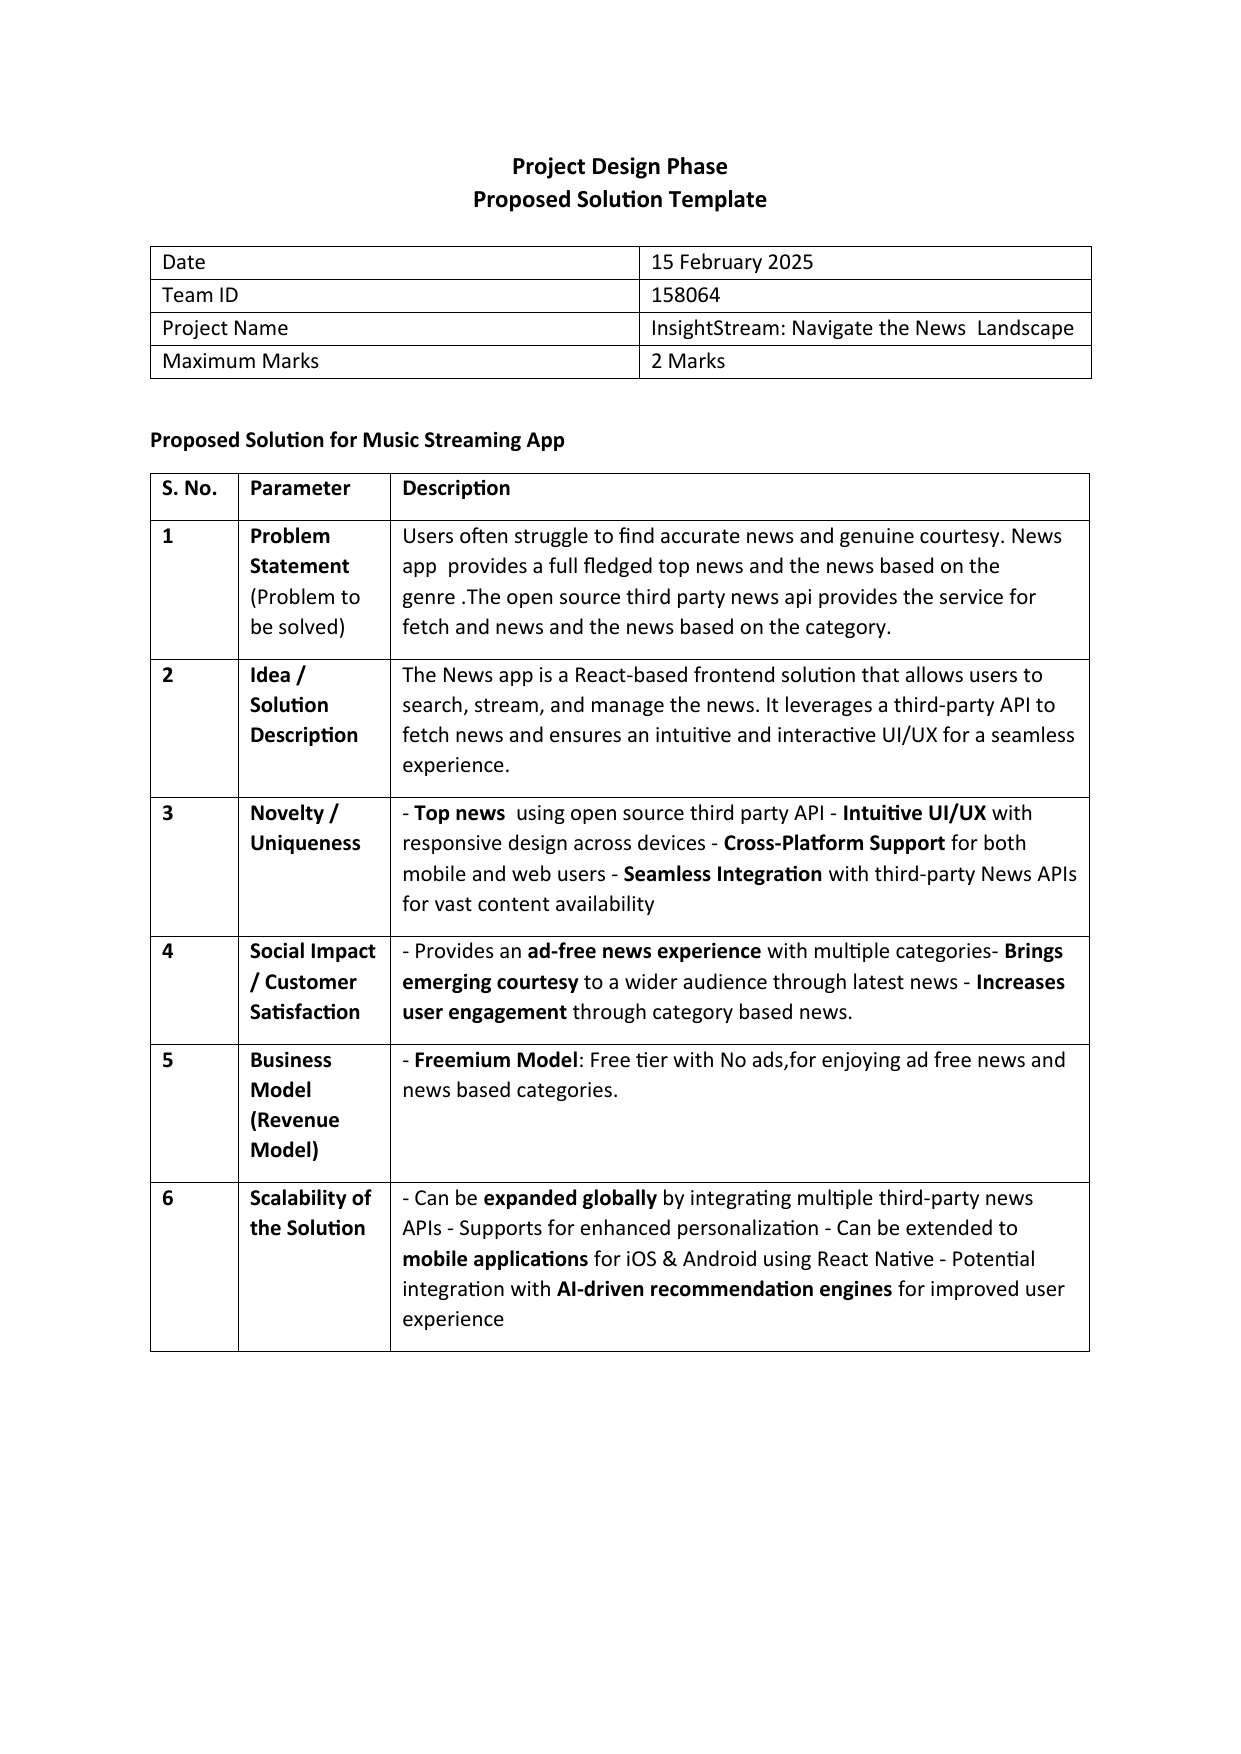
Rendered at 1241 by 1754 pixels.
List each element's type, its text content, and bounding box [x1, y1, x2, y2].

table_cell Project Name [151, 313, 639, 345]
table_cell - Top news using open source third party API - Intuitive UI/UX with responsive design across devices - Cross-Platform Support for both mobile and web users - Seamless Integration with third-party News APIs for vast content availability [391, 798, 1089, 936]
table_header Date [151, 247, 639, 279]
table_header S. No. [151, 474, 238, 520]
table_header Parameter [239, 474, 390, 520]
table_cell Team ID [151, 280, 639, 312]
table_cell 5 [151, 1045, 238, 1182]
table_cell The News app is a React-based frontend solution that allows users to search, stream, and manage the news. It leverages a third-party API to fetch news and ensures an intuitive and interactive UI/UX for a seamless experience. [391, 660, 1089, 797]
table_cell 4 [151, 937, 238, 1044]
table_cell Business Model (Revenue Model) [239, 1045, 390, 1182]
table_cell Novelty / Uniqueness [239, 798, 390, 936]
table_cell - Provides an ad-free news experience with multiple categories- Brings emerging courtesy to a wider audience through latest news - Increases user engagement through category based news. [391, 937, 1089, 1044]
table_cell - Can be expanded globally by integrating multiple third-party news APIs - Supports for enhanced personalization - Can be extended to mobile applications for iOS & Android using React Native - Potential integration with AI-driven recommendation engines for improved user experience [391, 1183, 1089, 1351]
table_cell Social Impact / Customer Satisfaction [239, 937, 390, 1044]
table_cell Problem Statement (Problem to be solved) [239, 521, 390, 659]
table_cell 1 [151, 521, 238, 659]
text Project Design Phase [150, 150, 1090, 181]
table_cell - Freemium Model: Free tier with No ads,for enjoying ad free news and news based categories. [391, 1045, 1089, 1182]
table_cell Idea / Solution Description [239, 660, 390, 797]
table_cell Maximum Marks [151, 346, 639, 378]
text Proposed Solution Template [150, 183, 1090, 213]
table_cell 2 Marks [640, 346, 1091, 378]
table_cell 3 [151, 798, 238, 936]
table_cell Users often struggle to find accurate news and genuine courtesy. News app provides a full fledged top news and the news based on the genre .The open source third party news api provides the service for fetch and news and the news based on the category. [391, 521, 1089, 659]
table_cell 6 [151, 1183, 238, 1351]
table_cell Scalability of the Solution [239, 1183, 390, 1351]
table_header 15 February 2025 [640, 247, 1091, 279]
table_cell InsightStream: Navigate the News Landscape [640, 313, 1091, 345]
table_cell 158064 [640, 280, 1091, 312]
table_cell 2 [151, 660, 238, 797]
text Proposed Solution for Music Streaming App [150, 426, 1090, 454]
table_header Description [391, 474, 1089, 520]
